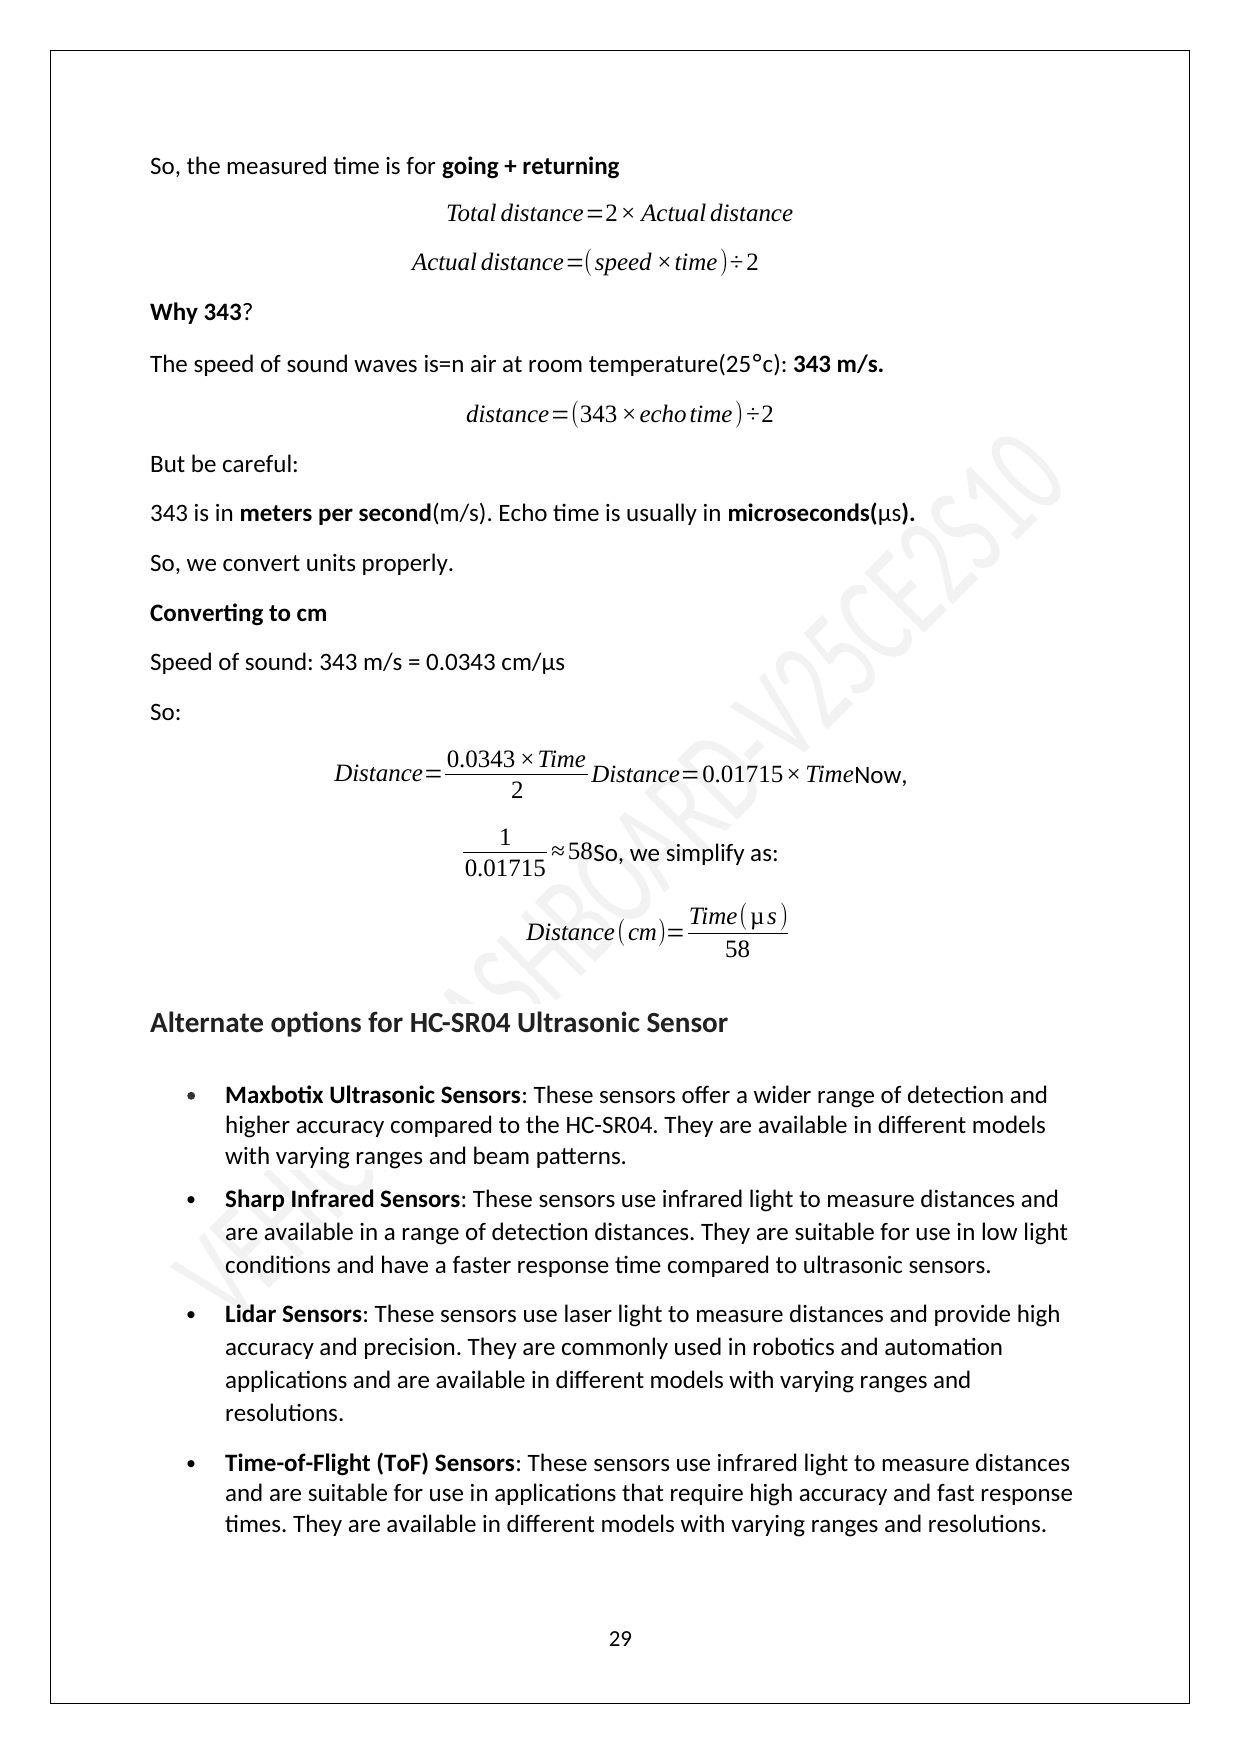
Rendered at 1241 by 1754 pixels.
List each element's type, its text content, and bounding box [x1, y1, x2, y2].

text So, we simplify as: [150, 823, 1090, 882]
list Lidar Sensors: These sensors use laser light to measure distances and provide high accuracy and precision. They are commonly used in robotics and automation applications and are available in different models with varying ranges and resolutions. [187, 1298, 1090, 1428]
list Sharp Infrared Sensors: These sensors use infrared light to measure distances and are available in a range of detection distances. They are suitable for use in low light conditions and have a faster response time compared to ultrasonic sensors. [187, 1183, 1090, 1279]
text So, we convert units properly. [150, 547, 1090, 578]
text Converting to cm [150, 597, 1090, 627]
text So: [150, 696, 1090, 726]
text Now, [150, 745, 1090, 804]
text Why 343? [150, 296, 1090, 327]
text The speed of sound waves is=n air at room temperature(25°c): 343 m/s. [150, 346, 1090, 380]
text 343 is in meters per second(m/s). Echo time is usually in microseconds(µs). [150, 497, 1090, 528]
text Speed of sound: 343 m/s = 0.0343 cm/µs [150, 646, 1090, 677]
text But be careful: [150, 448, 1090, 478]
list Maxbotix Ultrasonic Sensors: These sensors offer a wider range of detection and higher accuracy compared to the HC-SR04. They are available in different models with varying ranges and beam patterns. [187, 1079, 1090, 1170]
text Alternate options for HC-SR04 Ultrasonic Sensor [150, 1004, 1090, 1040]
text So, the measured time is for going + returning [150, 150, 1090, 181]
list Time-of-Flight (ToF) Sensors: These sensors use infrared light to measure distances and are suitable for use in applications that require high accuracy and fast response times. They are available in different models with varying ranges and resolutions. [187, 1447, 1090, 1538]
